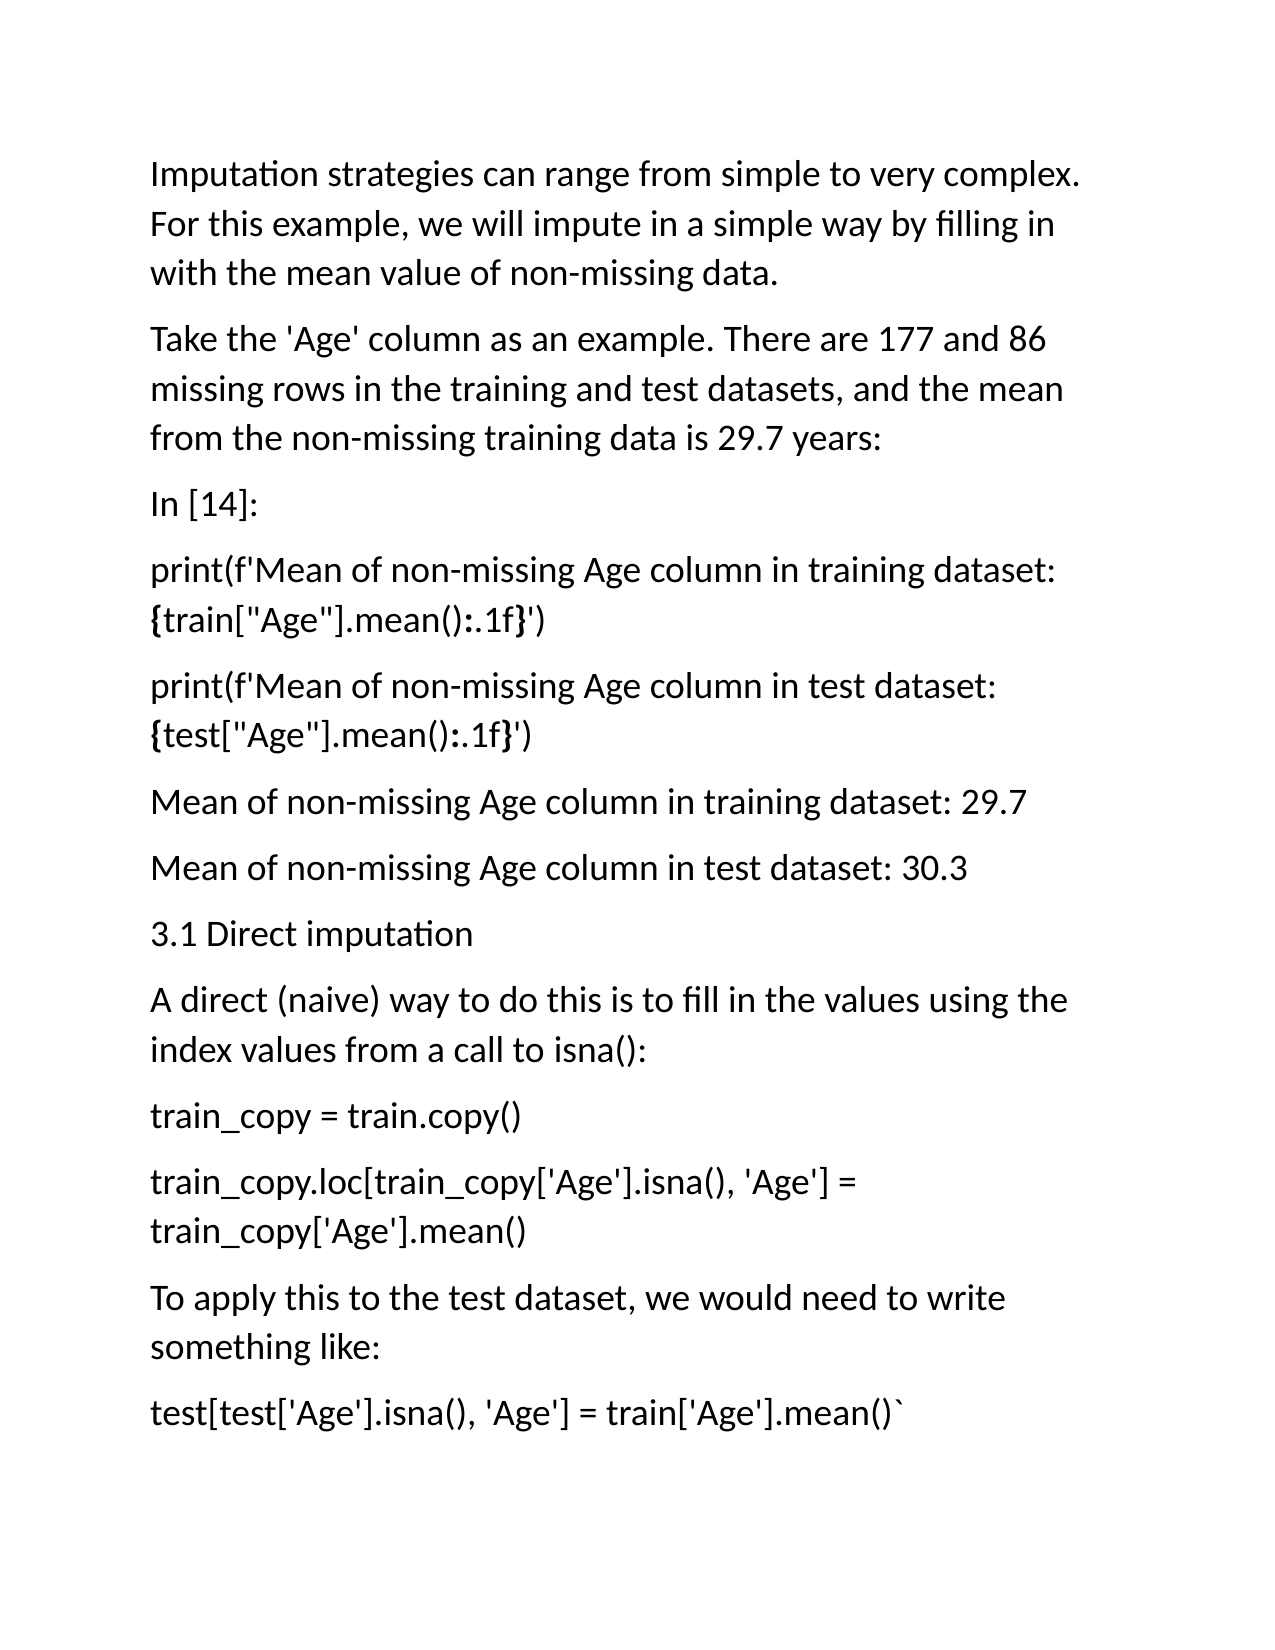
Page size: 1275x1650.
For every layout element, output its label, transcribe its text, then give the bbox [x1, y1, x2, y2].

text Imputation strategies can range from simple to very complex. For this example, we will impute in a simple way by filling in with the mean value of non-missing data. [150, 150, 1125, 295]
text 3.1 Direct imputation [150, 910, 1125, 956]
text To apply this to the test dataset, we would need to write something like: [150, 1273, 1125, 1369]
text Mean of non-missing Age column in test dataset: 30.3 [150, 844, 1125, 889]
text train_copy.loc[train_copy['Age'].isna(), 'Age'] = train_copy['Age'].mean() [150, 1158, 1125, 1253]
text print(f'Mean of non-missing Age column in test dataset: {test["Age"].mean():.1f}') [150, 662, 1125, 757]
text test[test['Age'].isna(), 'Age'] = train['Age'].mean()` [150, 1389, 1125, 1435]
text In [14]: [150, 480, 1125, 526]
text train_copy = train.copy() [150, 1092, 1125, 1137]
text print(f'Mean of non-missing Age column in training dataset: {train["Age"].mean():.1f}') [150, 546, 1125, 642]
text Mean of non-missing Age column in training dataset: 29.7 [150, 778, 1125, 823]
text Take the 'Age' column as an example. There are 177 and 86 missing rows in the training and test datasets, and the mean from the non-missing training data is 29.7 years: [150, 315, 1125, 460]
text A direct (naive) way to do this is to fill in the values using the index values from a call to isna(): [150, 976, 1125, 1071]
